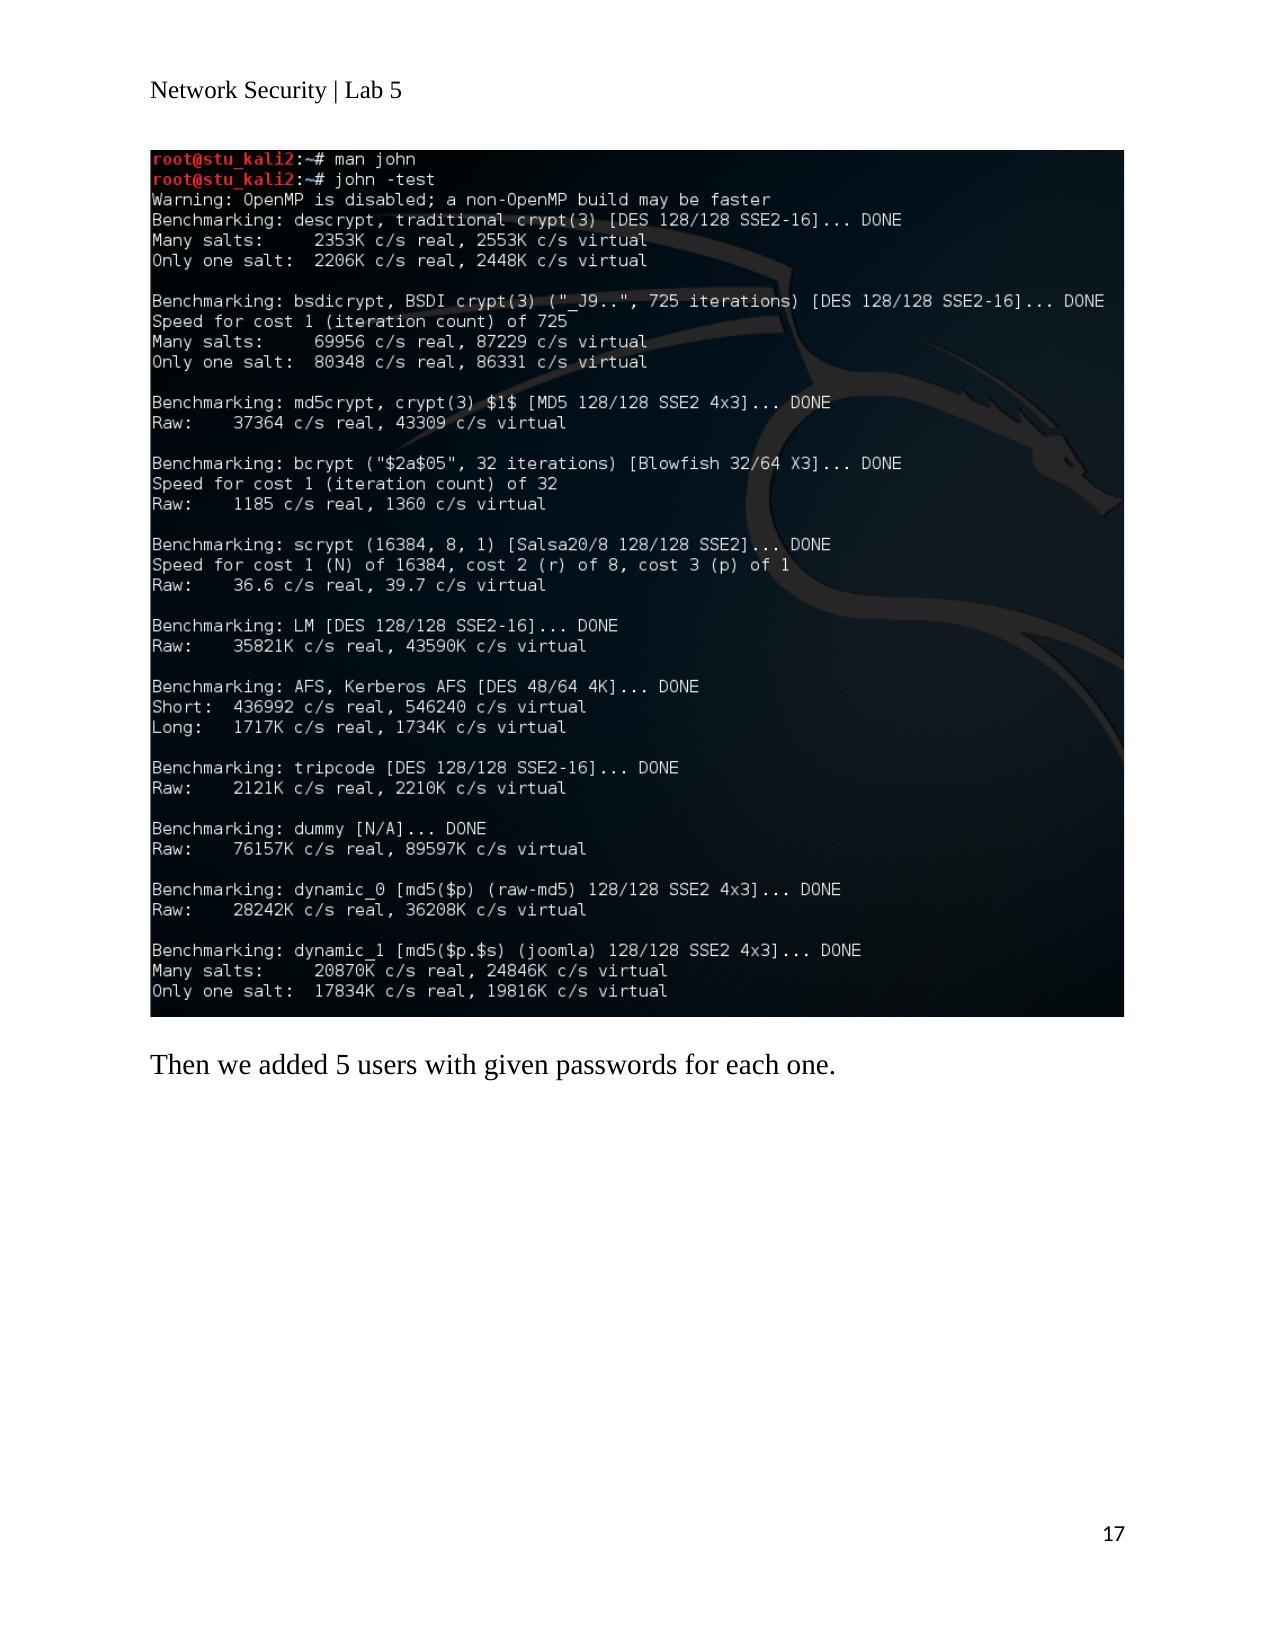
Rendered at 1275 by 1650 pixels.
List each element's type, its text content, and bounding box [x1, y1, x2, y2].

text Then we added 5 users with given passwords for each one. [150, 1047, 1125, 1081]
picture [150, 150, 1125, 1017]
